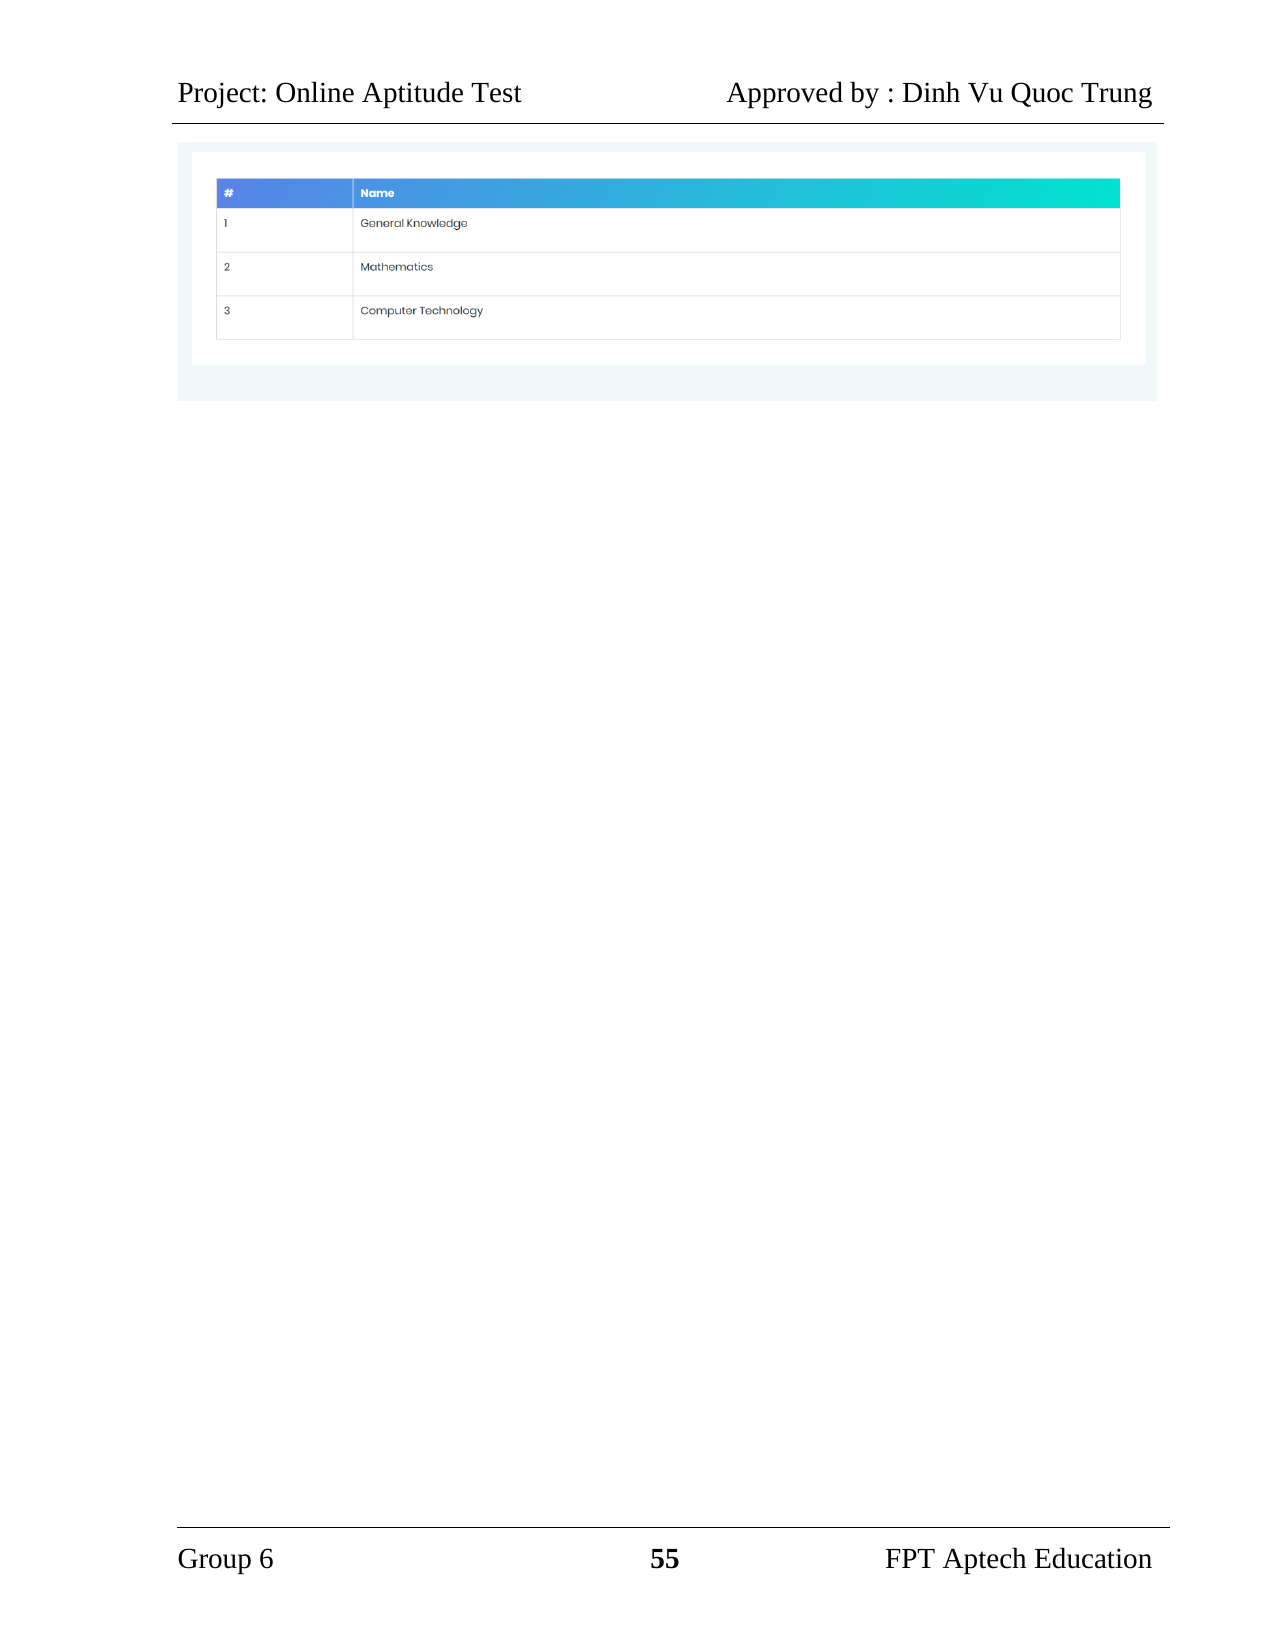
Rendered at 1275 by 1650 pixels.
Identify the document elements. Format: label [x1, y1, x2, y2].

picture [177, 142, 1157, 401]
